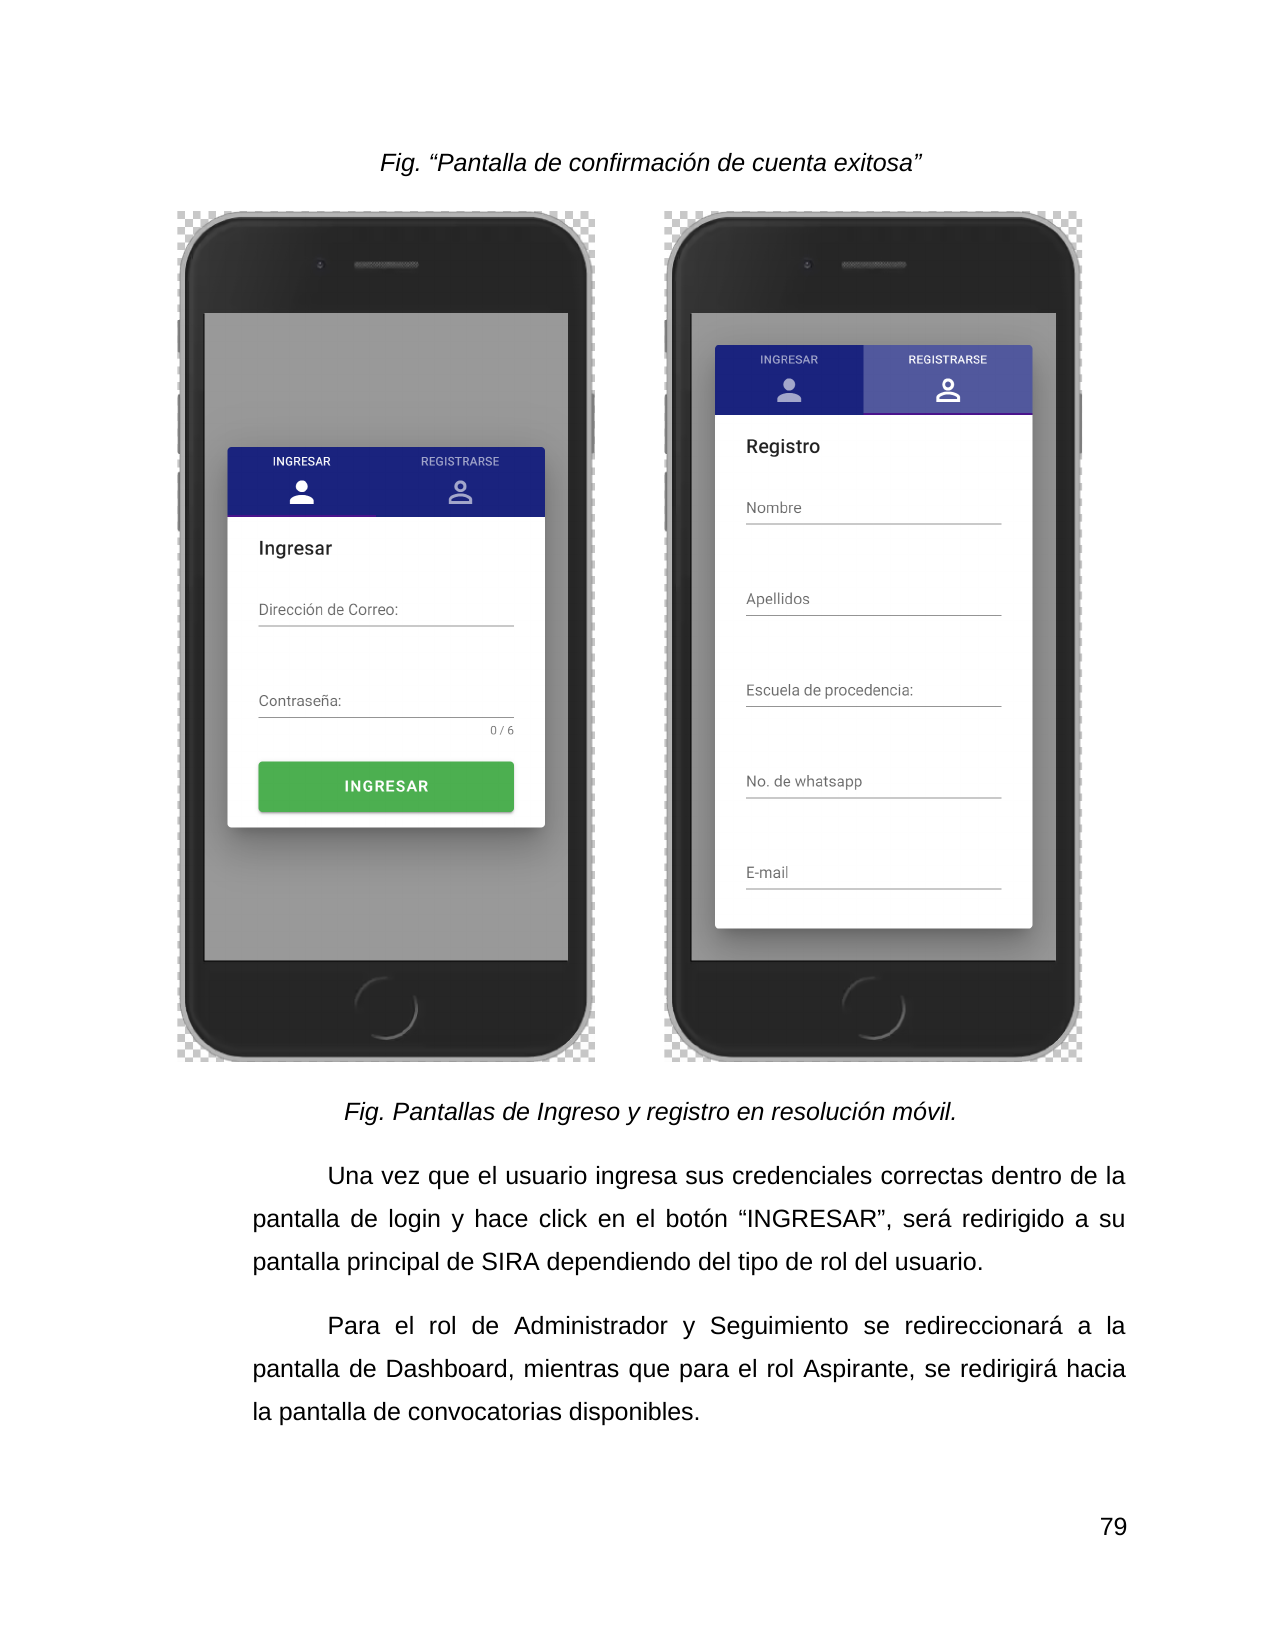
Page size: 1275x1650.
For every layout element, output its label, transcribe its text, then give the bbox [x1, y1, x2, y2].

text Una vez que el usuario ingresa sus credenciales correctas dentro de la pantalla de login y hace click en el botón “INGRESAR”, será redirigido a su pantalla principal de SIRA dependiendo del tipo de rol del usuario. [252, 1161, 1127, 1276]
text Fig. Pantallas de Ingreso y registro en resolución móvil. [177, 1097, 1127, 1126]
text Para el rol de Administrador y Seguimiento se redireccionará a la pantalla de Dashboard, mientras que para el rol Aspirante, se redirigirá hacia la pantalla de convocatorias disponibles. [252, 1311, 1127, 1426]
text Fig. “Pantalla de confirmación de cuenta exitosa” [177, 148, 1127, 176]
picture [177, 211, 595, 1062]
picture [664, 211, 1083, 1062]
